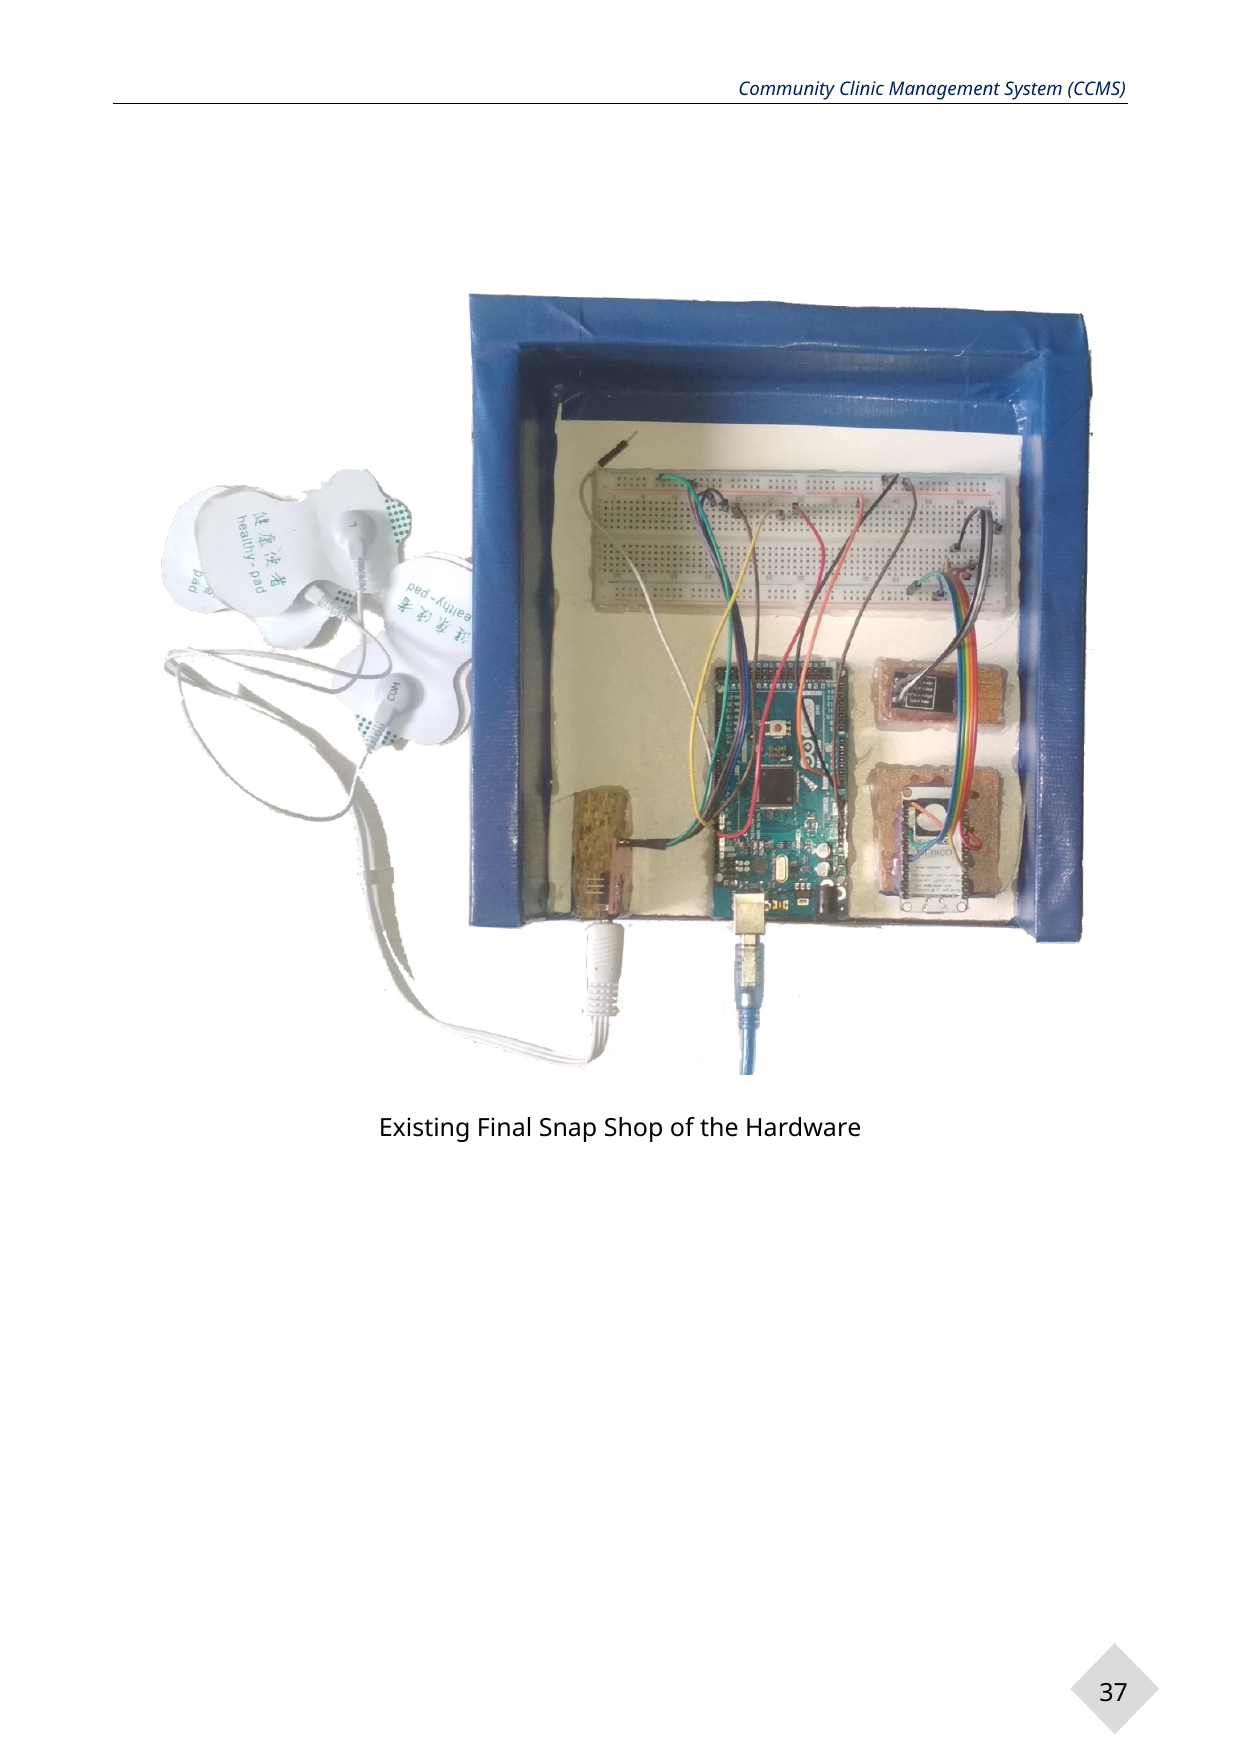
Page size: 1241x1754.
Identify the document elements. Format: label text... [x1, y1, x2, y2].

text Existing Final Snap Shop of the Hardware [112, 1109, 1128, 1143]
picture [143, 285, 1096, 1075]
